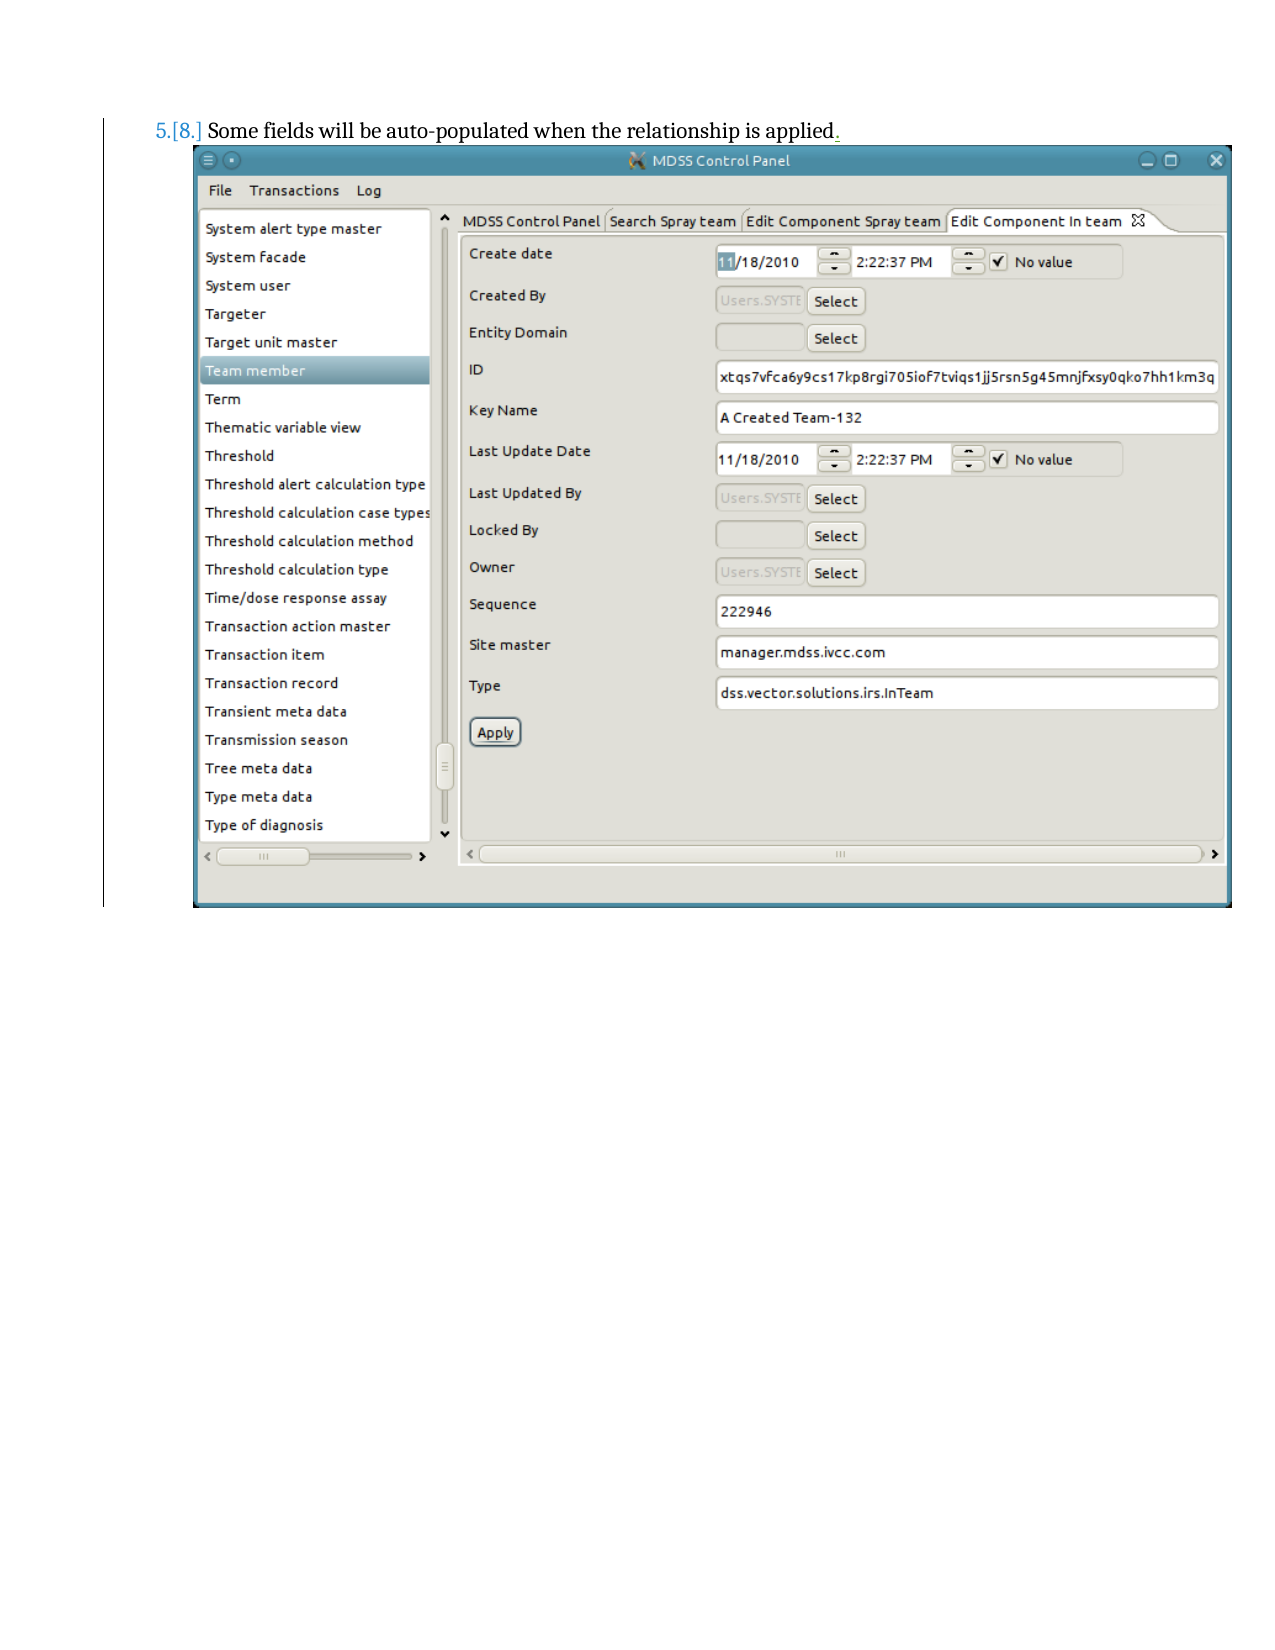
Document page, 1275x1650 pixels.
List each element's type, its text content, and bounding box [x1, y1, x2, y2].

picture [193, 145, 1232, 908]
